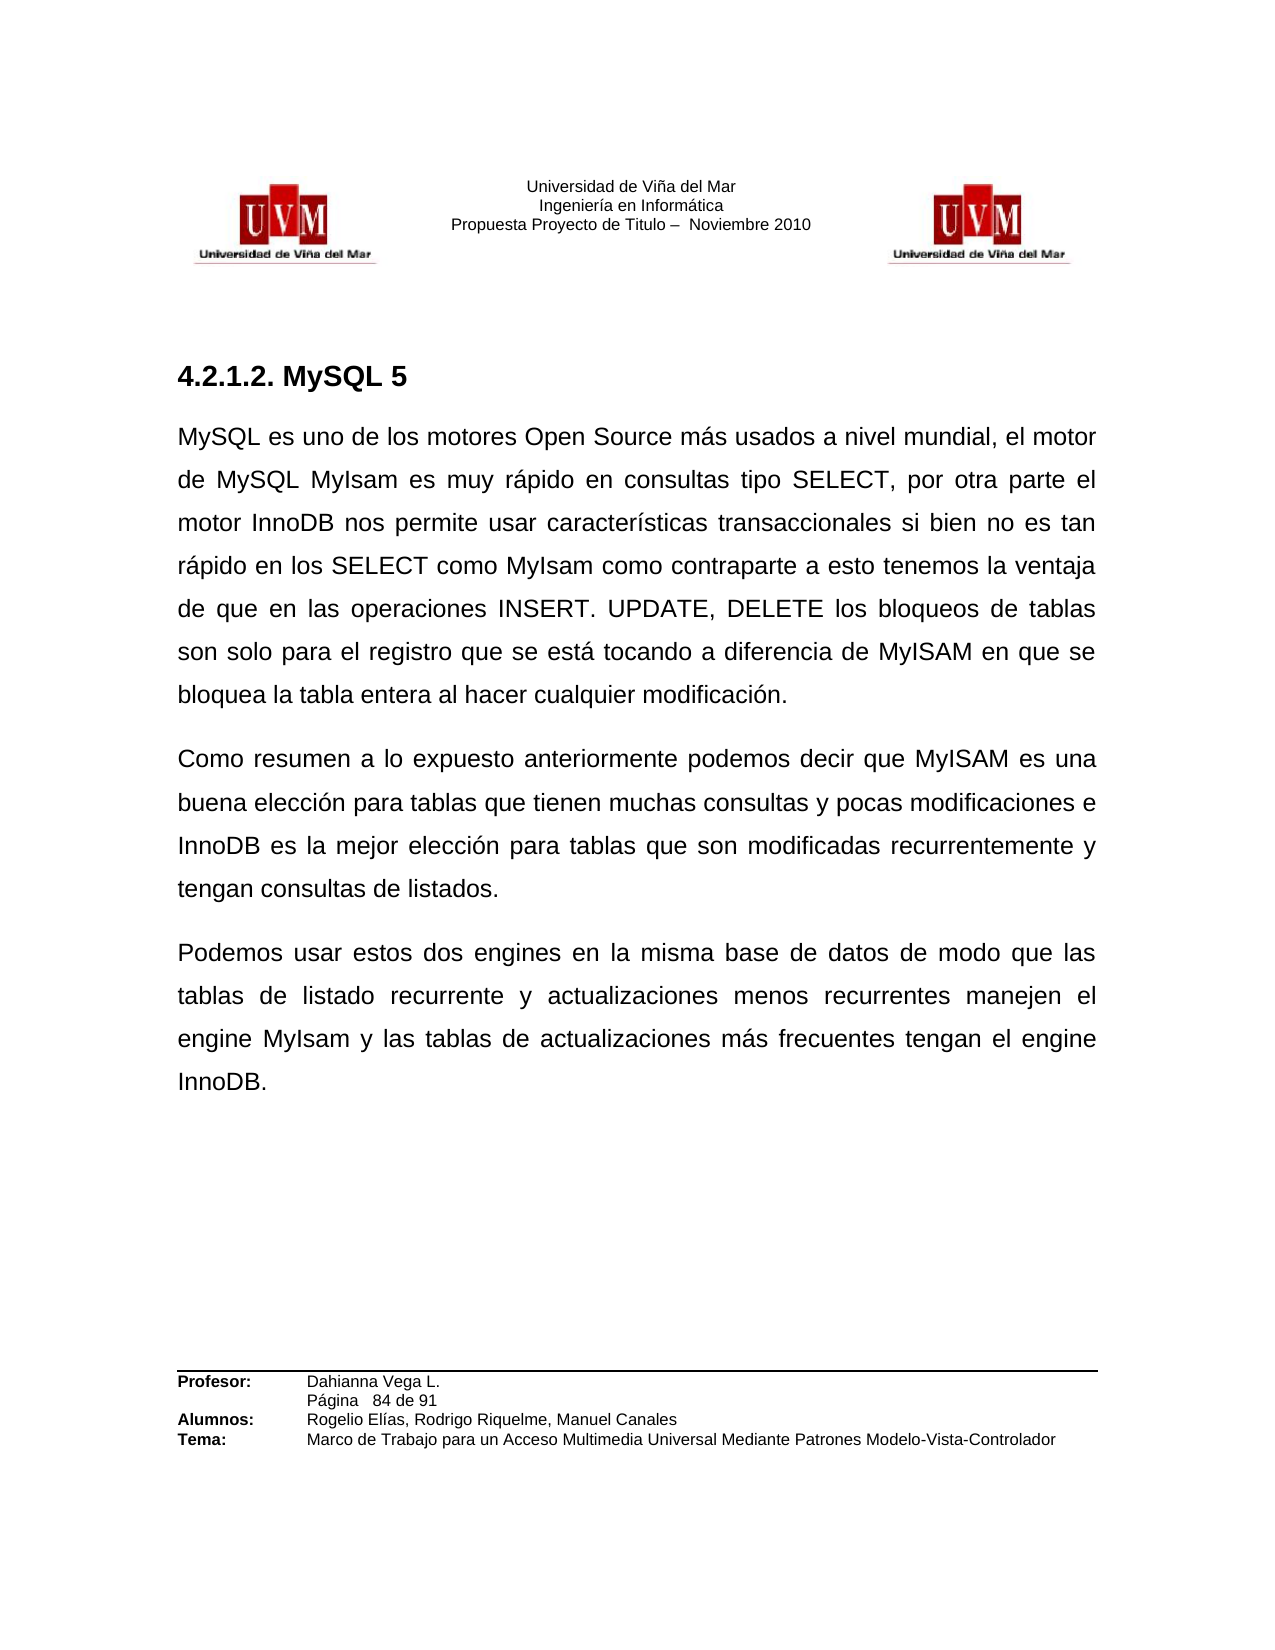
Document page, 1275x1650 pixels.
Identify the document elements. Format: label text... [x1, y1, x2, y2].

text Como resumen a lo expuesto anteriormente podemos decir que MyISAM es una buena elección para tablas que tienen muchas consultas y pocas modificaciones e InnoDB es la mejor elección para tablas que son modificadas recurrentemente y tengan consultas de listados. [177, 744, 1098, 902]
picture [177, 176, 390, 267]
subtitle 4.2.1.2. MySQL 5 [177, 359, 1098, 392]
text MySQL es uno de los motores Open Source más usados a nivel mundial, el motor de MySQL MyIsam es muy rápido en consultas tipo SELECT, por otra parte el motor InnoDB nos permite usar características transaccionales si bien no es tan rápido en los SELECT como MyIsam como contraparte a esto tenemos la ventaja de que en las operaciones INSERT. UPDATE, DELETE los bloqueos de tablas son solo para el registro que se está tocando a diferencia de MyISAM en que se bloquea la tabla entera al hacer cualquier modificación. [177, 422, 1098, 709]
picture [871, 176, 1084, 267]
text Podemos usar estos dos engines en la misma base de datos de modo que las tablas de listado recurrente y actualizaciones menos recurrentes manejen el engine MyIsam y las tablas de actualizaciones más frecuentes tengan el engine InnoDB. [177, 938, 1098, 1096]
